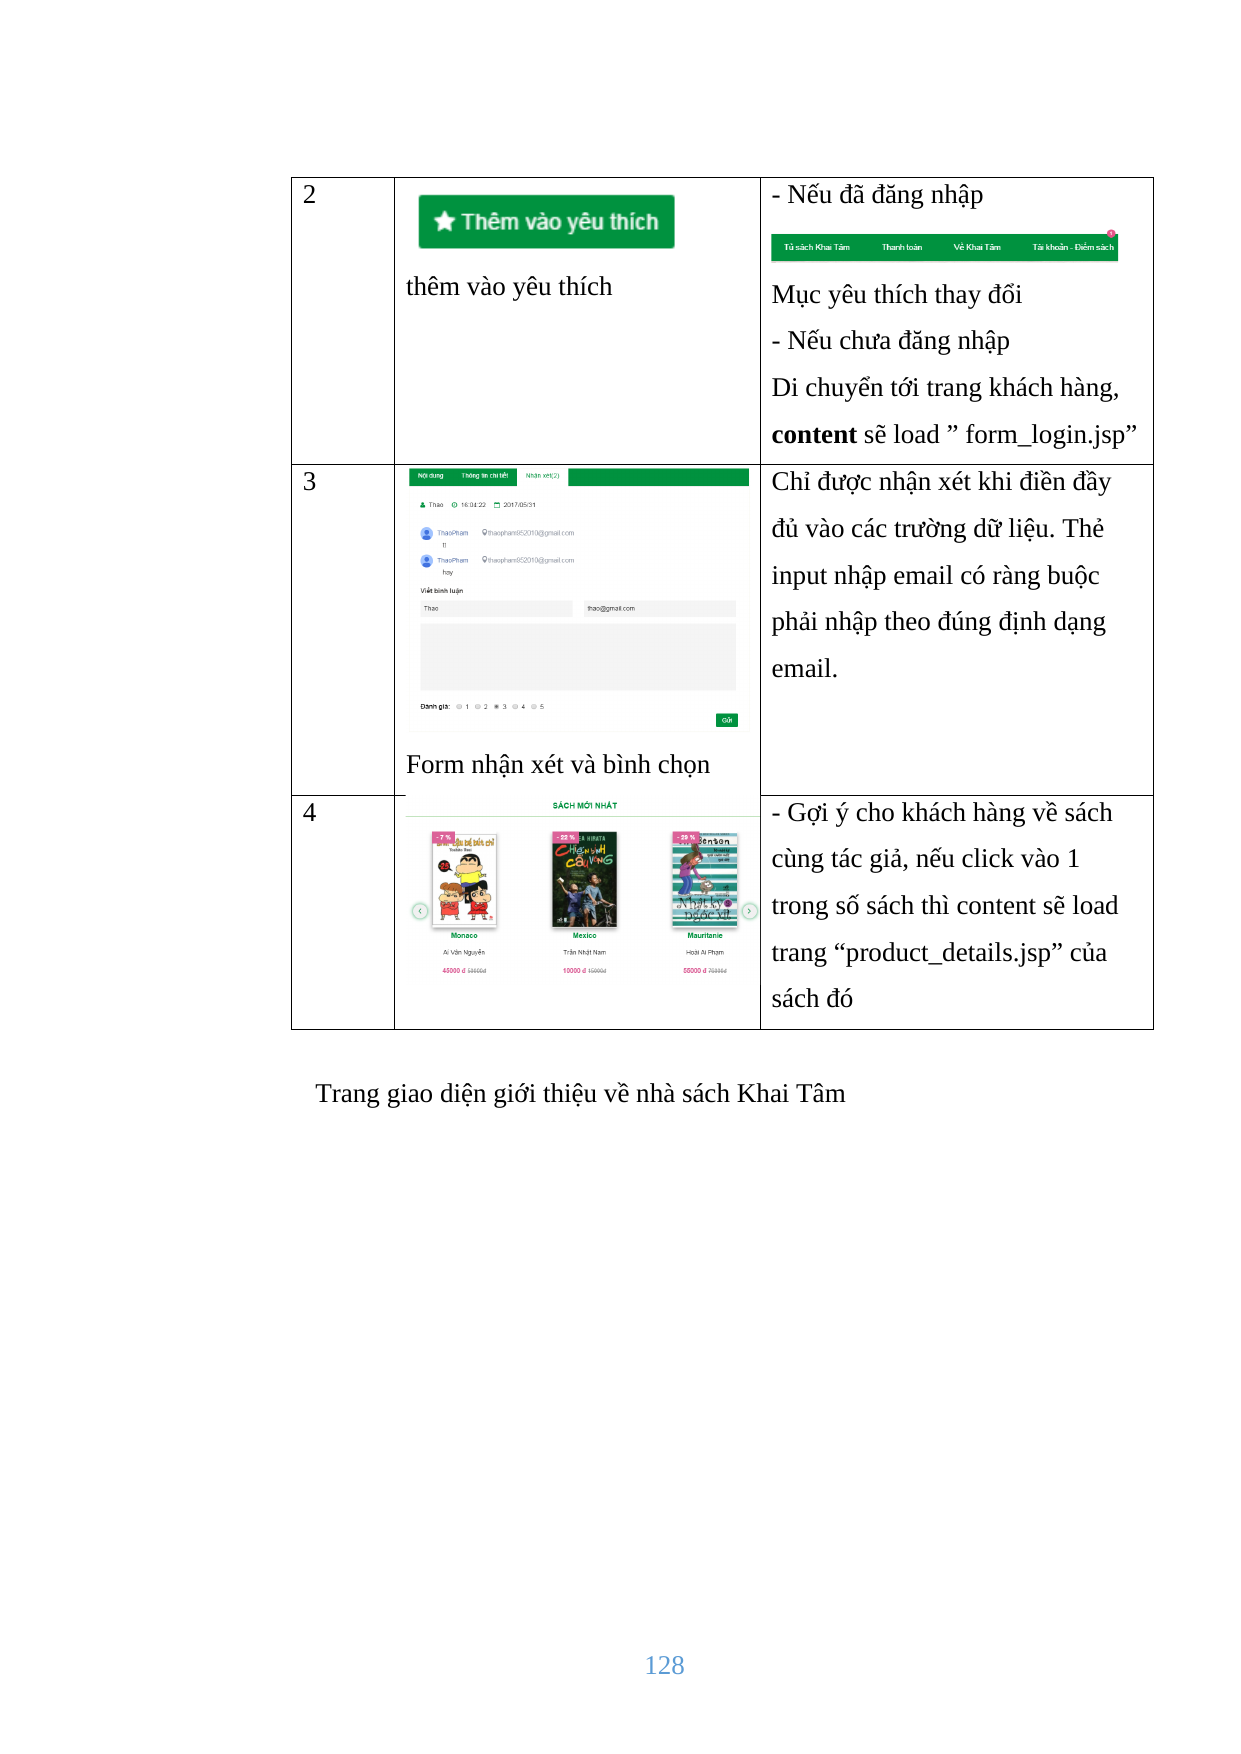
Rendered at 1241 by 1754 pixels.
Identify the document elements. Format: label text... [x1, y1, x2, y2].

picture [405, 178, 689, 255]
table_cell 4 [292, 796, 394, 1029]
table_cell - Nếu đã đăng nhập Mục yêu thích thay đổi - Nếu chưa đăng nhập Di chuyển tới trang khách hàng, content sẽ load ” form_login.jsp” [761, 178, 1153, 464]
picture [771, 224, 1119, 263]
table_cell thêm vào yêu thích [395, 178, 760, 464]
table_cell [395, 796, 760, 1029]
table_cell - Gợi ý cho khách hàng về sách cùng tác giả, nếu click vào 1 trong số sách thì content sẽ load trang “product_details.jsp” của sách đó [761, 796, 1153, 1029]
picture [405, 465, 751, 733]
table_cell Form nhận xét và bình chọn [395, 465, 760, 795]
picture [405, 795, 761, 985]
table_cell Chỉ được nhận xét khi điền đầy đủ vào các trường dữ liệu. Thẻ input nhập email có ràng buộc phải nhập theo đúng định dạng email. [761, 465, 1153, 795]
text Trang giao diện giới thiệu về nhà sách Khai Tâm [207, 1077, 1122, 1108]
table_cell 3 [292, 465, 394, 795]
table_cell 2 [292, 178, 394, 464]
